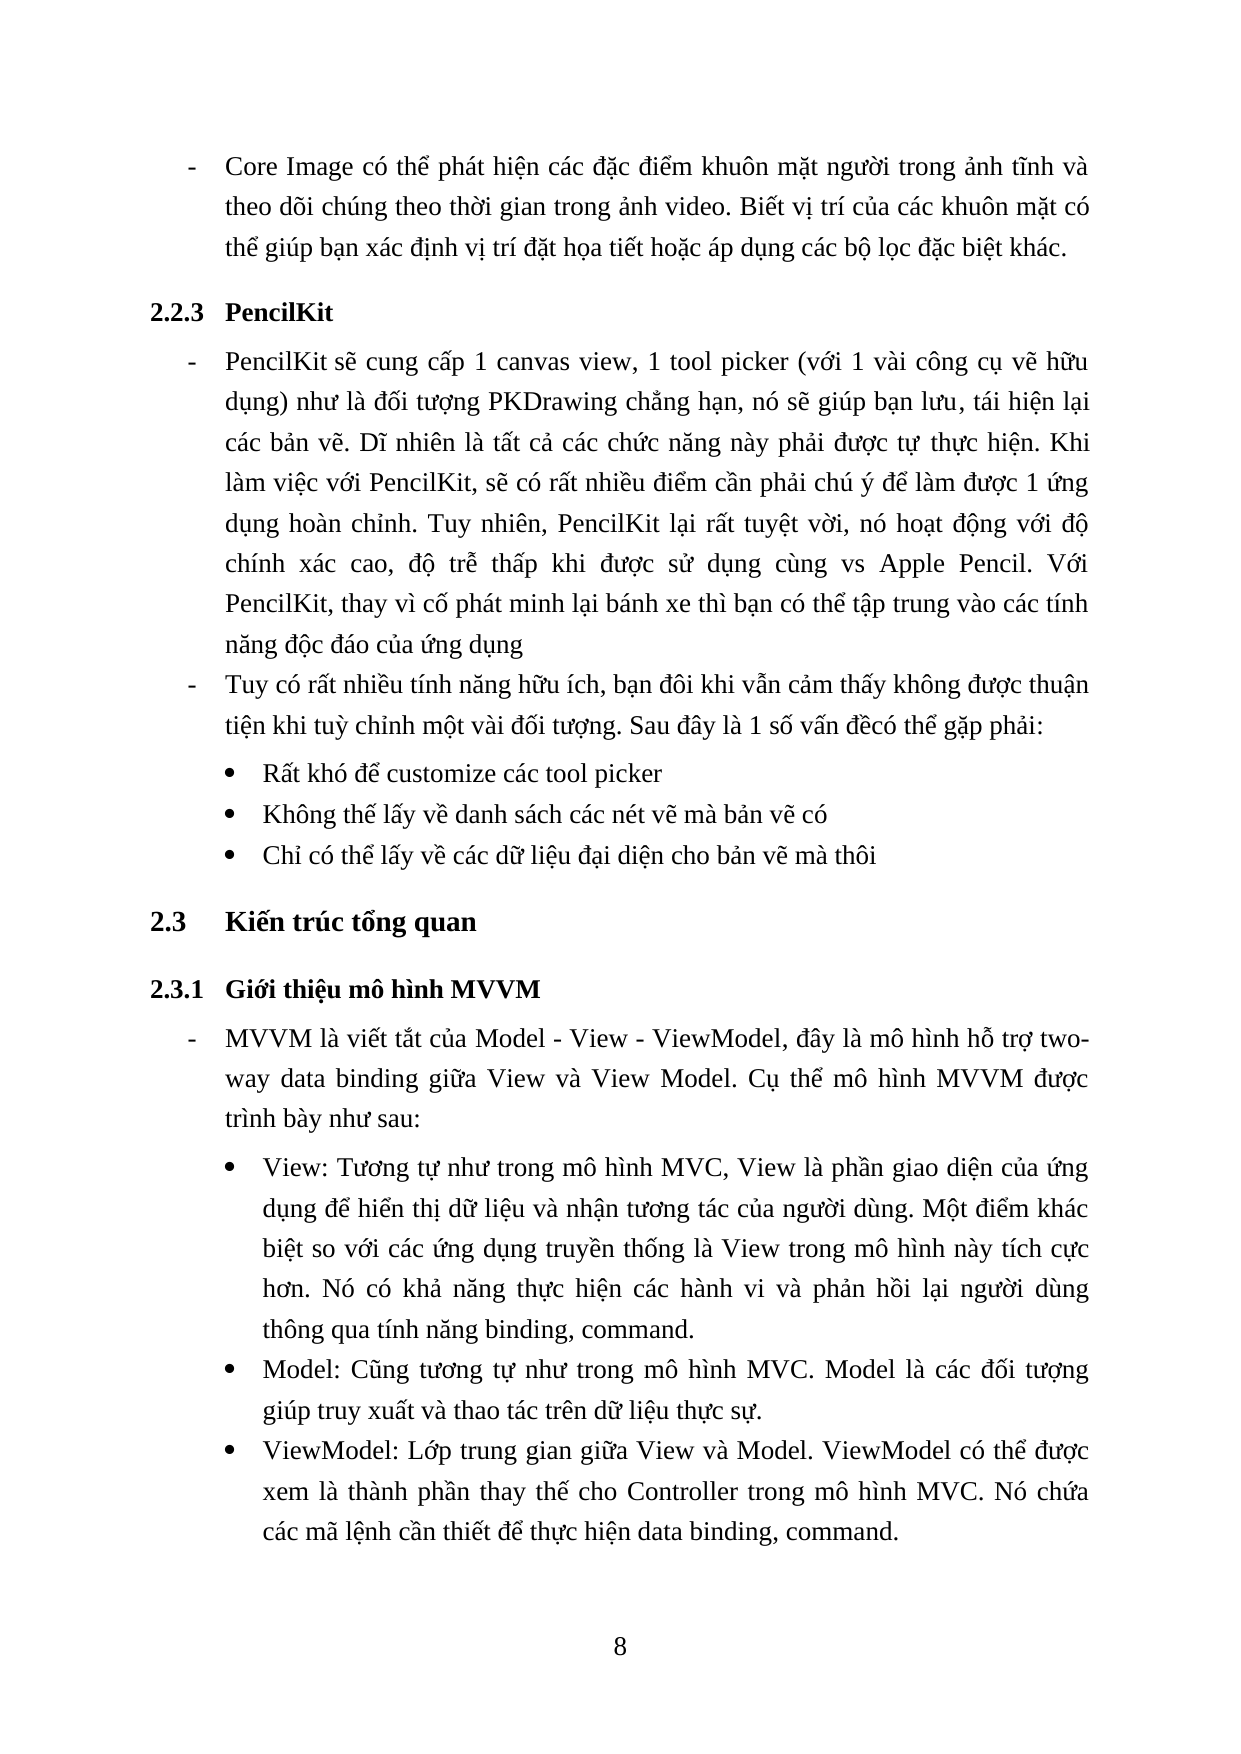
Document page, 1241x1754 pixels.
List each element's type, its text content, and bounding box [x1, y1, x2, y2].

list Model: Cũng tương tự như trong mô hình MVC. Model là các đối tượng giúp truy xuất và thao tác trên dữ liệu thực sự. [225, 1353, 1090, 1425]
list PencilKit sẽ cung cấp 1 canvas view, 1 tool picker (với 1 vài công cụ vẽ hữu dụng) như là đối tượng PKDrawing chẳng hạn, nó sẽ giúp bạn lưu, tái hiện lại các bản vẽ. Dĩ nhiên là tất cả các chức năng này phải được tự thực hiện. Khi làm việc với PencilKit, sẽ có rất nhiều điểm cần phải chú ý để làm được 1 ứng dụng hoàn chỉnh. Tuy nhiên, PencilKit lại rất tuyệt vời, nó hoạt động với độ chính xác cao, độ trễ thấp khi được sử dụng cùng vs Apple Pencil. Với PencilKit, thay vì cố phát minh lại bánh xe thì bạn có thể tập trung vào các tính năng độc đáo của ứng dụng [187, 345, 1090, 659]
list ViewModel: Lớp trung gian giữa View và Model. ViewModel có thể được xem là thành phần thay thế cho Controller trong mô hình MVC. Nó chứa các mã lệnh cần thiết để thực hiện data binding, command. [225, 1434, 1090, 1546]
list MVVM là viết tắt của Model - View - ViewModel, đây là mô hình hỗ trợ two-way data binding giữa View và View Model. Cụ thể mô hình MVVM được trình bày như sau: [187, 1022, 1090, 1134]
list Chỉ có thể lấy về các dữ liệu đại diện cho bản vẽ mà thôi [225, 839, 1090, 870]
list Core Image có thể phát hiện các đặc điểm khuôn mặt người trong ảnh tĩnh và theo dõi chúng theo thời gian trong ảnh video. Biết vị trí của các khuôn mặt có thể giúp bạn xác định vị trí đặt họa tiết hoặc áp dụng các bộ lọc đặc biệt khác. [187, 150, 1090, 262]
list Không thế lấy về danh sách các nét vẽ mà bản vẽ có [225, 798, 1090, 829]
subtitle Kiến trúc tổng quan [150, 904, 1090, 938]
subtitle Giới thiệu mô hình MVVM [150, 973, 1090, 1004]
list Rất khó để customize các tool picker [225, 757, 1090, 789]
subtitle PencilKit [150, 296, 1090, 327]
list Tuy có rất nhiều tính năng hữu ích, bạn đôi khi vẫn cảm thấy không được thuận tiện khi tuỳ chỉnh một vài đối tượng. Sau đây là 1 số vấn đềcó thể gặp phải: [187, 668, 1090, 740]
list View: Tương tự như trong mô hình MVC, View là phần giao diện của ứng dụng để hiển thị dữ liệu và nhận tương tác của người dùng. Một điểm khác biệt so với các ứng dụng truyền thống là View trong mô hình này tích cực hơn. Nó có khả năng thực hiện các hành vi và phản hồi lại người dùng thông qua tính năng binding, command. [225, 1151, 1090, 1344]
